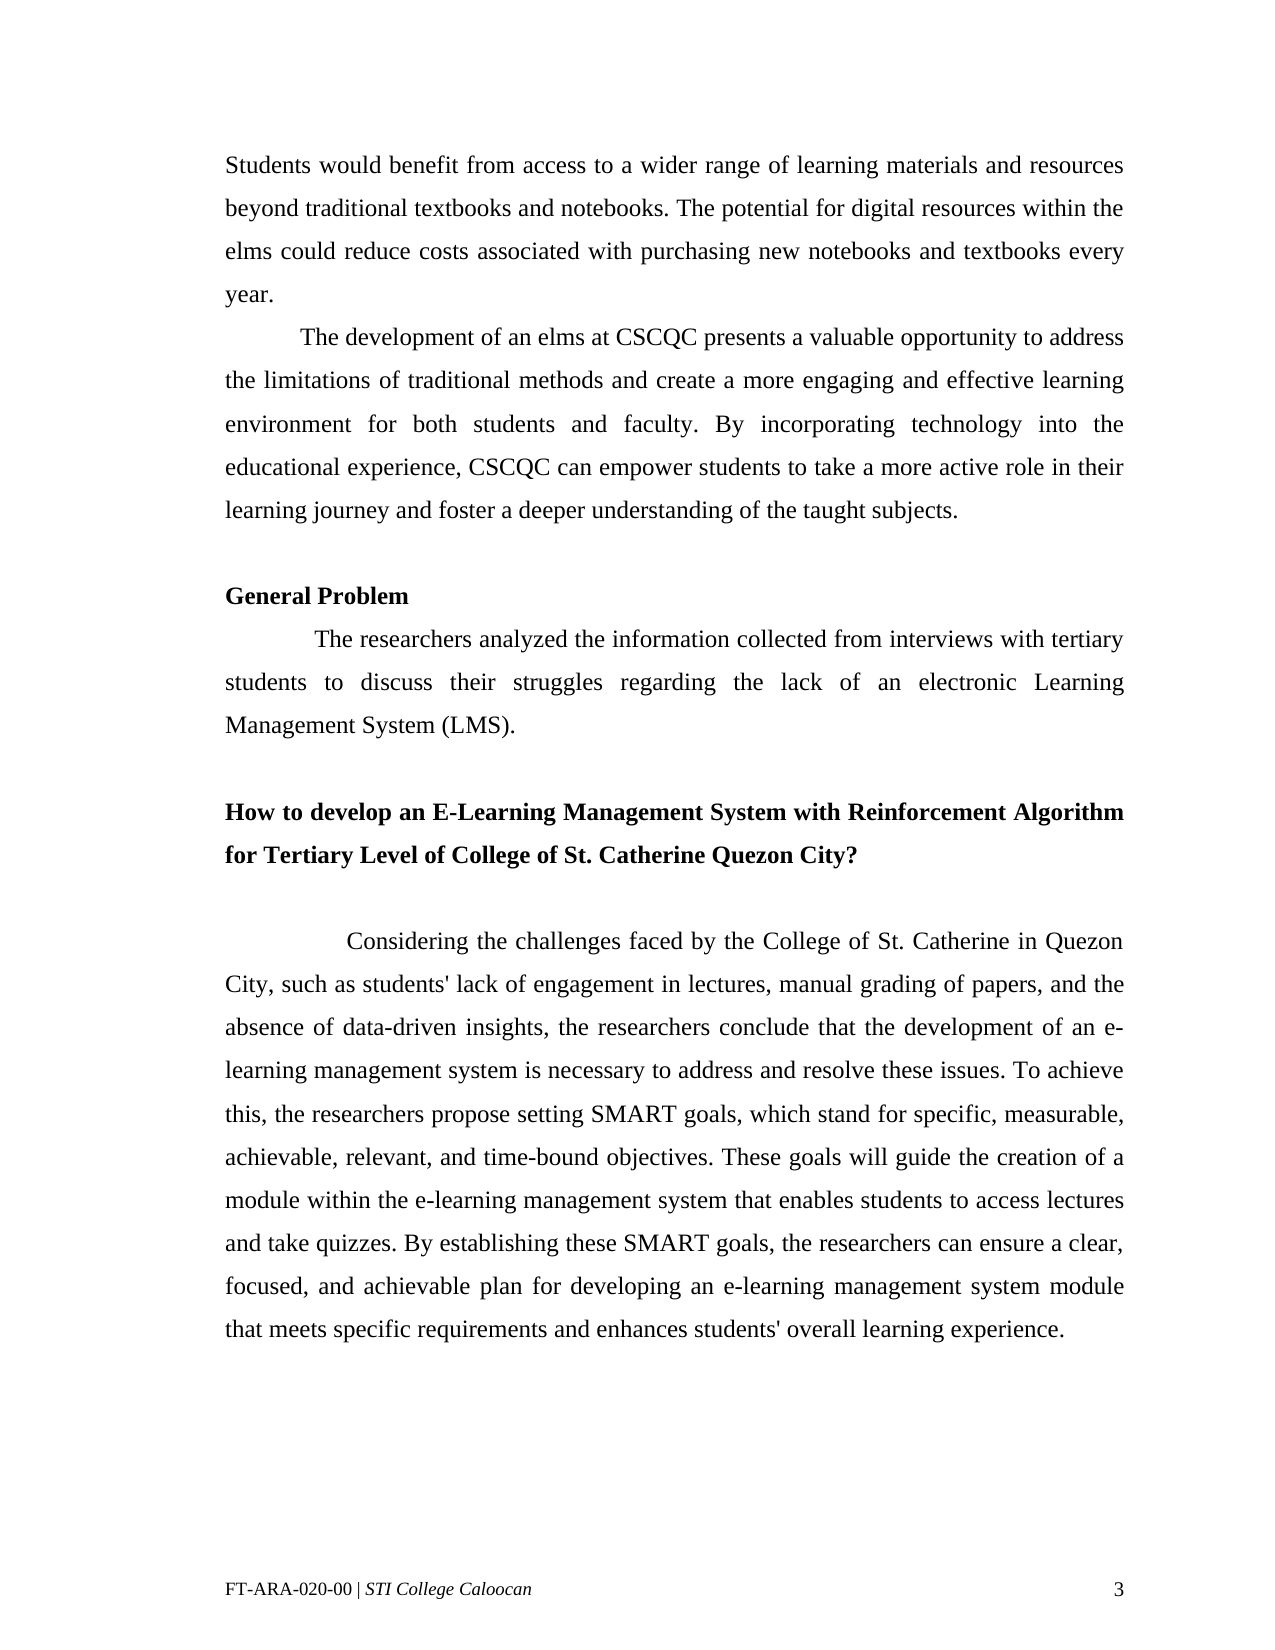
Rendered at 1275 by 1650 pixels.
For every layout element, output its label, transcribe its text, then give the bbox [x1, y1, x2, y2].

text The researchers analyzed the information collected from interviews with tertiary students to discuss their struggles regarding the lack of an electronic Learning Management System (LMS). [225, 624, 1125, 739]
text General Problem [225, 581, 1125, 610]
text Considering the challenges faced by the College of St. Catherine in Quezon City, such as students' lack of engagement in lectures, manual grading of papers, and the absence of data-driven insights, the researchers conclude that the development of an e-learning management system is necessary to address and resolve these issues. To achieve this, the researchers propose setting SMART goals, which stand for specific, measurable, achievable, relevant, and time-bound objectives. These goals will guide the creation of a module within the e-learning management system that enables students to access lectures and take quizzes. By establishing these SMART goals, the researchers can ensure a clear, focused, and achievable plan for developing an e-learning management system module that meets specific requirements and enhances students' overall learning experience. [225, 926, 1125, 1343]
text How to develop an E-Learning Management System with Reinforcement Algorithm for Tertiary Level of College of St. Catherine Quezon City? [225, 797, 1125, 869]
text The development of an elms at CSCQC presents a valuable opportunity to address the limitations of traditional methods and create a more engaging and effective learning environment for both students and faculty. By incorporating technology into the educational experience, CSCQC can empower students to take a more active role in their learning journey and foster a deeper understanding of the taught subjects. [225, 322, 1125, 524]
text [225, 150, 1125, 308]
